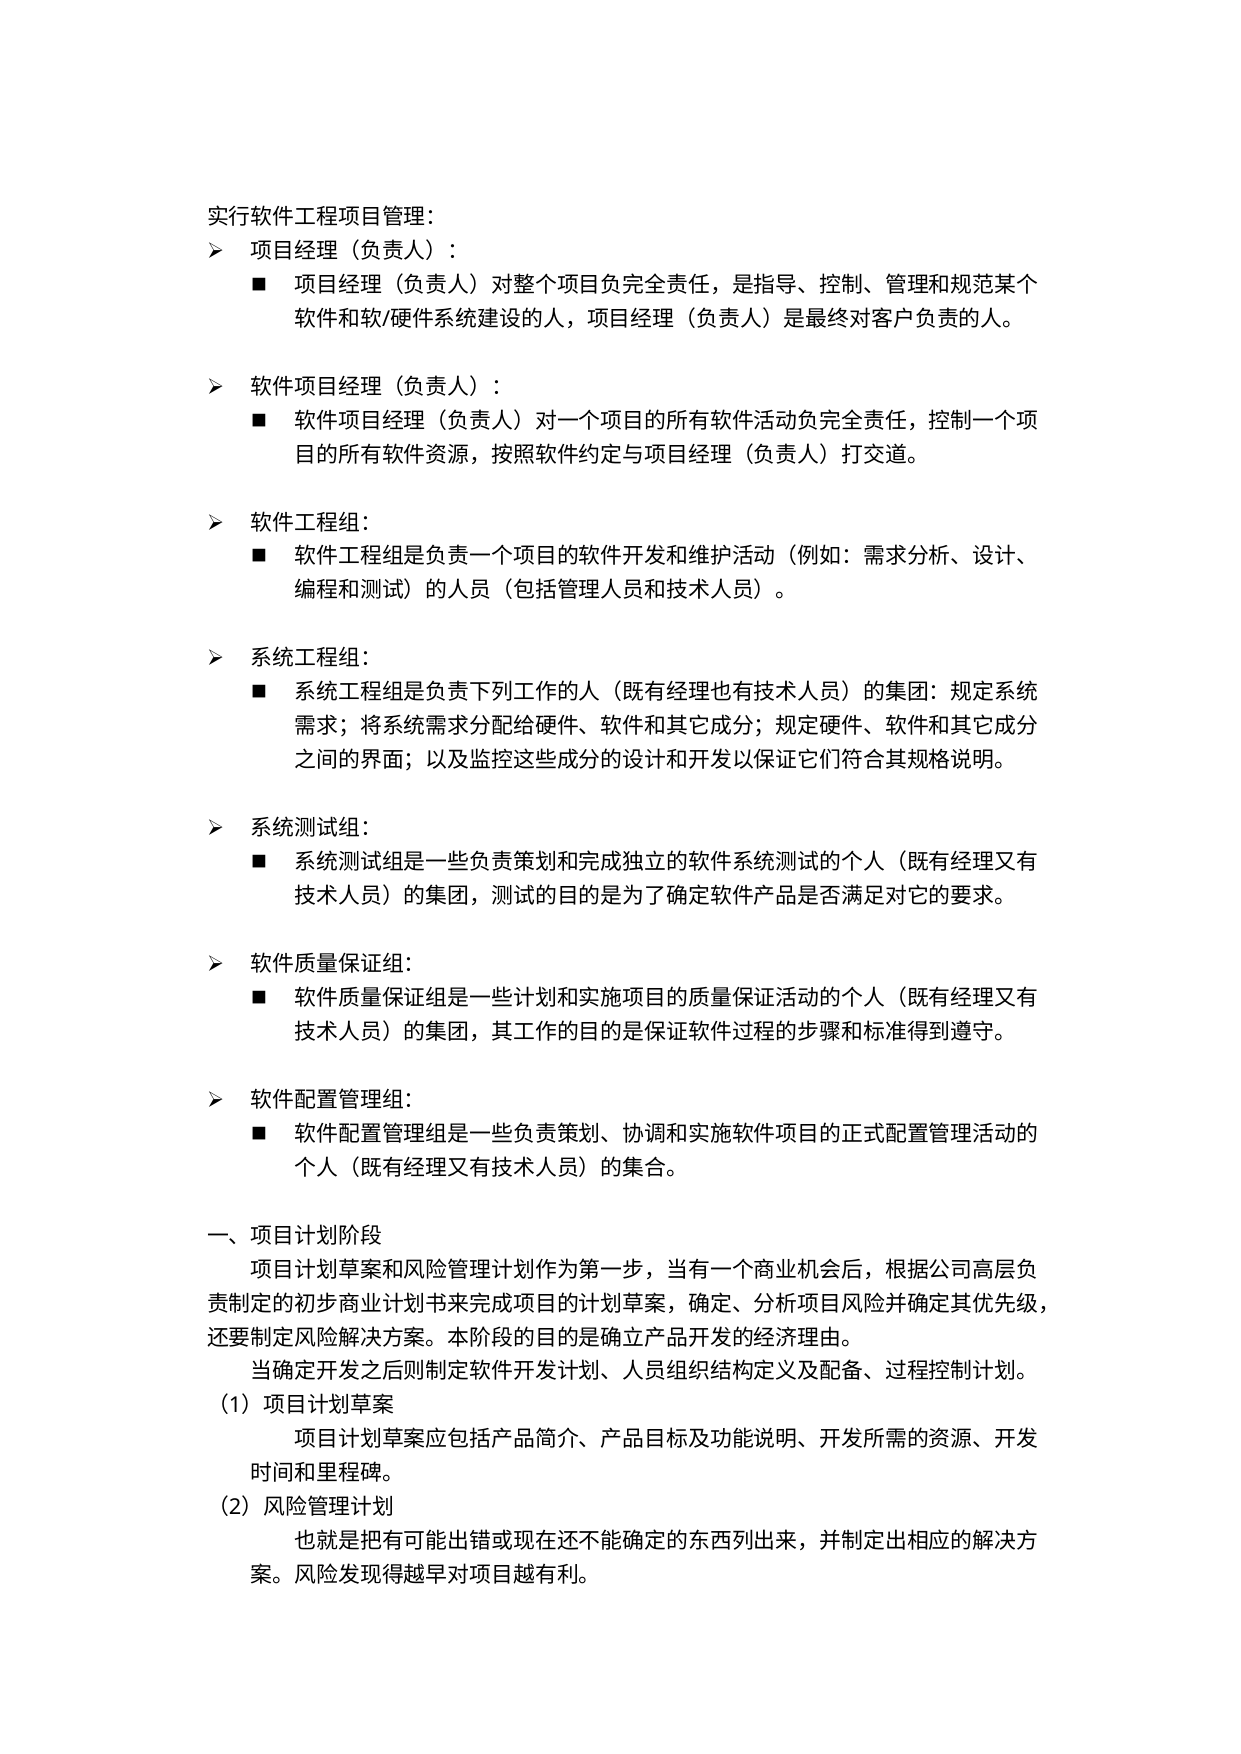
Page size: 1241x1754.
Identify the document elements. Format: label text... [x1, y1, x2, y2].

text 实行软件工程项目管理： [207, 198, 1053, 232]
list 项目经理（负责人）： [207, 232, 1053, 266]
list 软件质量保证组： [207, 945, 1053, 979]
list 软件配置管理组： [207, 1081, 1053, 1115]
list 系统工程组： [207, 639, 1053, 673]
text （1）项目计划草案 [207, 1386, 1053, 1420]
list 软件工程组是负责一个项目的软件开发和维护活动（例如：需求分析、设计、编程和测试）的人员（包括管理人员和技术人员）。 [251, 537, 1053, 605]
list 软件配置管理组是一些负责策划、协调和实施软件项目的正式配置管理活动的个人（既有经理又有技术人员）的集合。 [251, 1115, 1053, 1183]
text 项目计划草案应包括产品简介、产品目标及功能说明、开发所需的资源、开发时间和里程碑。 [251, 1420, 1053, 1488]
list 项目经理（负责人）对整个项目负完全责任，是指导、控制、管理和规范某个软件和软/硬件系统建设的人，项目经理（负责人）是最终对客户负责的人。 [251, 266, 1053, 334]
list 软件项目经理（负责人）对一个项目的所有软件活动负完全责任，控制一个项目的所有软件资源，按照软件约定与项目经理（负责人）打交道。 [251, 402, 1053, 469]
list 软件工程组： [207, 503, 1053, 537]
list 系统工程组是负责下列工作的人（既有经理也有技术人员）的集团：规定系统需求；将系统需求分配给硬件、软件和其它成分；规定硬件、软件和其它成分之间的界面；以及监控这些成分的设计和开发以保证它们符合其规格说明。 [251, 673, 1053, 775]
text 也就是把有可能出错或现在还不能确定的东西列出来，并制定出相应的解决方案。风险发现得越早对项目越有利。 [251, 1522, 1053, 1590]
text 一、项目计划阶段 [207, 1217, 1053, 1251]
list 软件质量保证组是一些计划和实施项目的质量保证活动的个人（既有经理又有技术人员）的集团，其工作的目的是保证软件过程的步骤和标准得到遵守。 [251, 979, 1053, 1047]
text 当确定开发之后则制定软件开发计划、人员组织结构定义及配备、过程控制计划。 [207, 1352, 1053, 1386]
list 系统测试组： [207, 809, 1053, 843]
text （2）风险管理计划 [207, 1488, 1053, 1522]
list 软件项目经理（负责人）： [207, 368, 1053, 402]
text 项目计划草案和风险管理计划作为第一步，当有一个商业机会后，根据公司高层负责制定的初步商业计划书来完成项目的计划草案，确定、分析项目风险并确定其优先级，还要制定风险解决方案。本阶段的目的是确立产品开发的经济理由。 [207, 1251, 1053, 1352]
list 系统测试组是一些负责策划和完成独立的软件系统测试的个人（既有经理又有技术人员）的集团，测试的目的是为了确定软件产品是否满足对它的要求。 [251, 843, 1053, 911]
